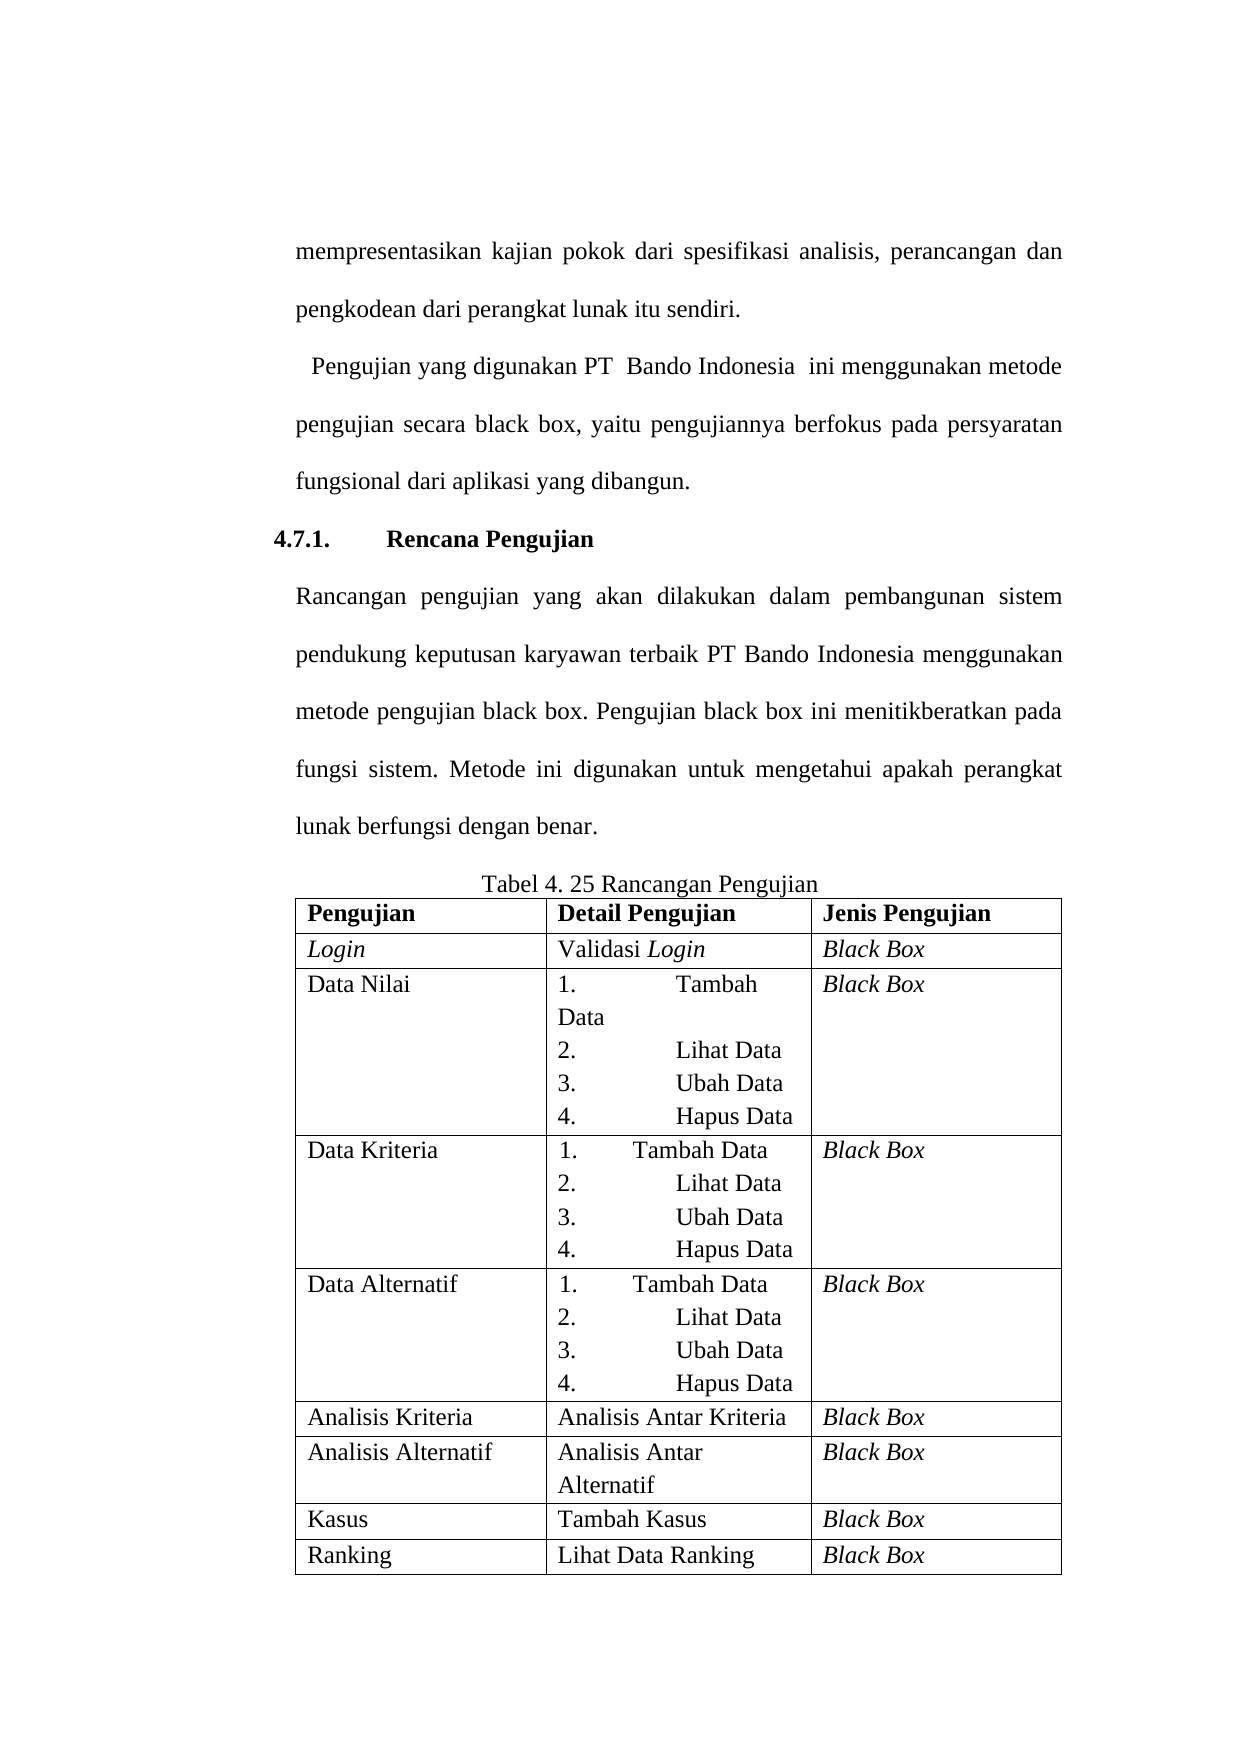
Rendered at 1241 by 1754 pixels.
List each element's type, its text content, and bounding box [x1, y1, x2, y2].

table_cell Analisis Kriteria [296, 1402, 546, 1436]
table_cell Black Box [812, 934, 1061, 968]
table_cell Validasi Login [547, 934, 811, 968]
table_cell Analisis Antar Alternatif [547, 1437, 811, 1503]
table_header Pengujian [296, 899, 546, 933]
table_cell Tambah Data Lihat Data Ubah Data Hapus Data [547, 969, 811, 1134]
table_cell Black Box [812, 969, 1061, 1134]
table_cell Data Kriteria [296, 1136, 546, 1268]
table_cell Analisis Antar Kriteria [547, 1402, 811, 1436]
table_cell Black Box [812, 1269, 1061, 1401]
table_cell Analisis Alternatif [296, 1437, 546, 1503]
table_cell Black Box [812, 1402, 1061, 1436]
table_cell Tambah Data Lihat Data Ubah Data Hapus Data [547, 1269, 811, 1401]
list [295, 236, 1063, 322]
table_cell Tambah Data Lihat Data Ubah Data Hapus Data [547, 1136, 811, 1268]
table_cell Ranking [296, 1540, 546, 1574]
subtitle Rencana Pengujian [274, 524, 1063, 552]
list Rancangan pengujian yang akan dilakukan dalam pembangunan sistem pendukung keputusan karyawan terbaik PT Bando Indonesia menggunakan metode pengujian black box. Pengujian black box ini menitikberatkan pada fungsi sistem. Metode ini digunakan untuk mengetahui apakah perangkat lunak berfungsi dengan benar. [295, 581, 1063, 840]
text Tabel 4. 25 Rancangan Pengujian [236, 869, 1063, 897]
table_cell Black Box [812, 1136, 1061, 1268]
table_cell Black Box [812, 1437, 1061, 1503]
list Pengujian yang digunakan PT Bando Indonesia ini menggunakan metode pengujian secara black box, yaitu pengujiannya berfokus pada persyaratan fungsional dari aplikasi yang dibangun. [295, 351, 1063, 495]
table_cell Data Nilai [296, 969, 546, 1134]
table_cell Tambah Kasus [547, 1504, 811, 1539]
table_cell Lihat Data Ranking [547, 1540, 811, 1574]
table_cell Data Alternatif [296, 1269, 546, 1401]
table_cell Black Box [812, 1540, 1061, 1574]
table_cell Login [296, 934, 546, 968]
table_header Detail Pengujian [547, 899, 811, 933]
table_cell Kasus [296, 1504, 546, 1539]
table_cell Black Box [812, 1504, 1061, 1539]
table_header Jenis Pengujian [812, 899, 1061, 933]
